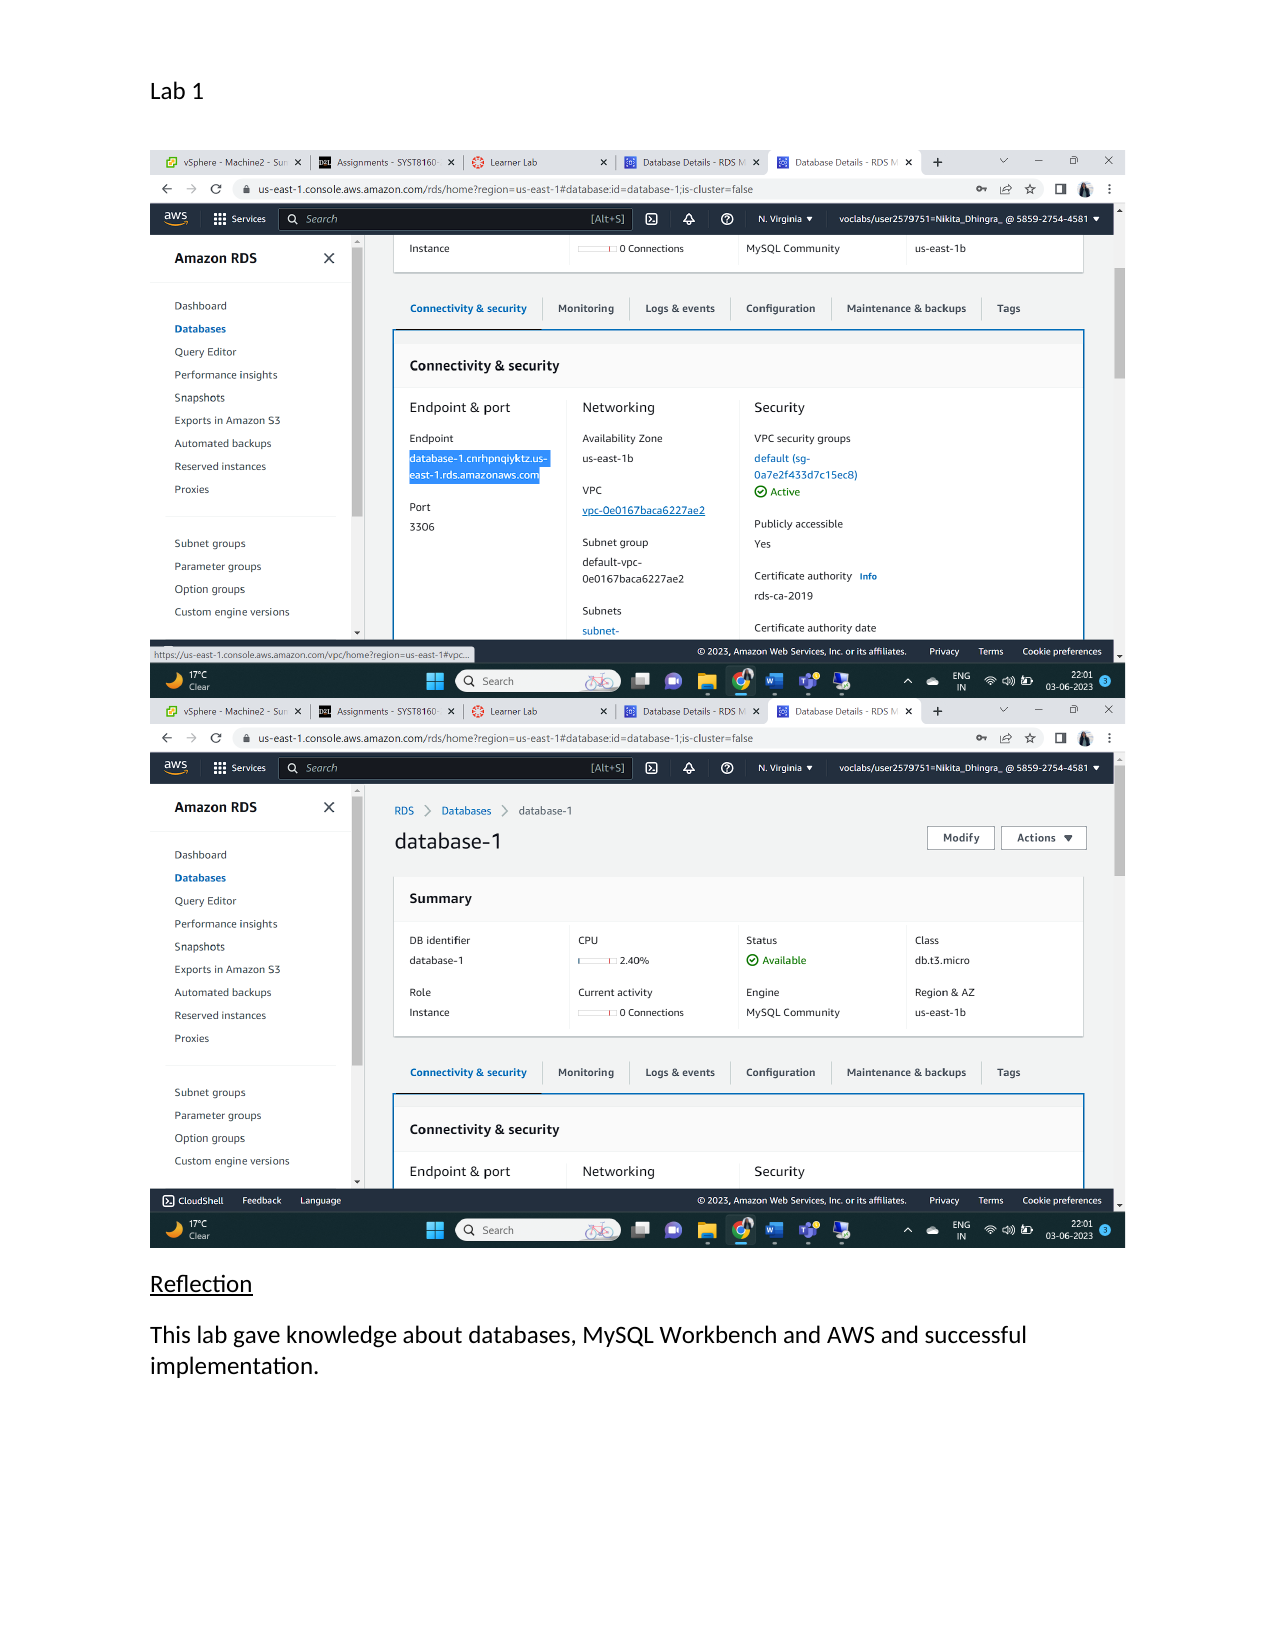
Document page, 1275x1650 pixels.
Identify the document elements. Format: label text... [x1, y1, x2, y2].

subtitle Reflection [150, 1268, 1125, 1299]
picture [150, 150, 1125, 1248]
text This lab gave knowledge about databases, MySQL Workbench and AWS and successful implementation. [150, 1319, 1125, 1381]
